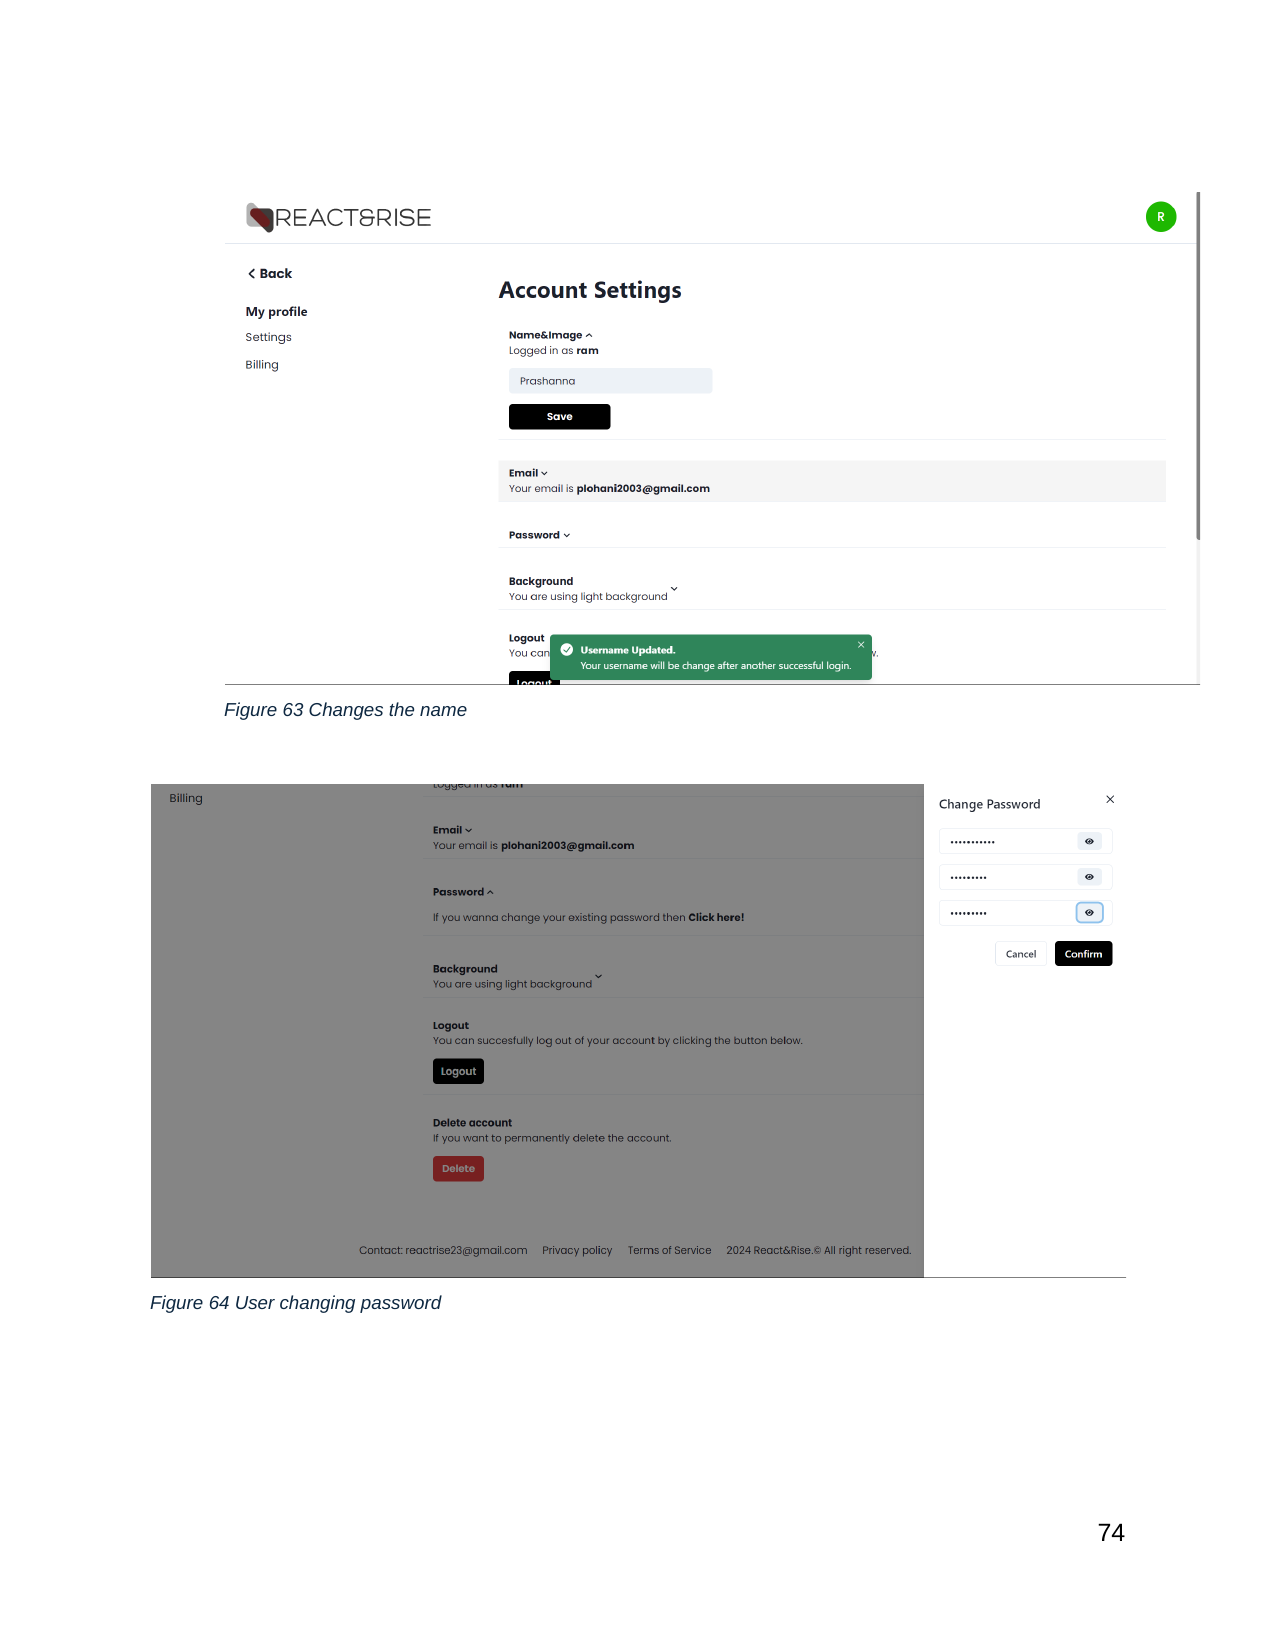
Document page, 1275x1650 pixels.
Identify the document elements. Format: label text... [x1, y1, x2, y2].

picture [225, 192, 1200, 685]
text Figure 64 User changing password [150, 1292, 1125, 1313]
text Figure 63 Changes the name [150, 699, 1125, 721]
picture [151, 784, 1127, 1278]
